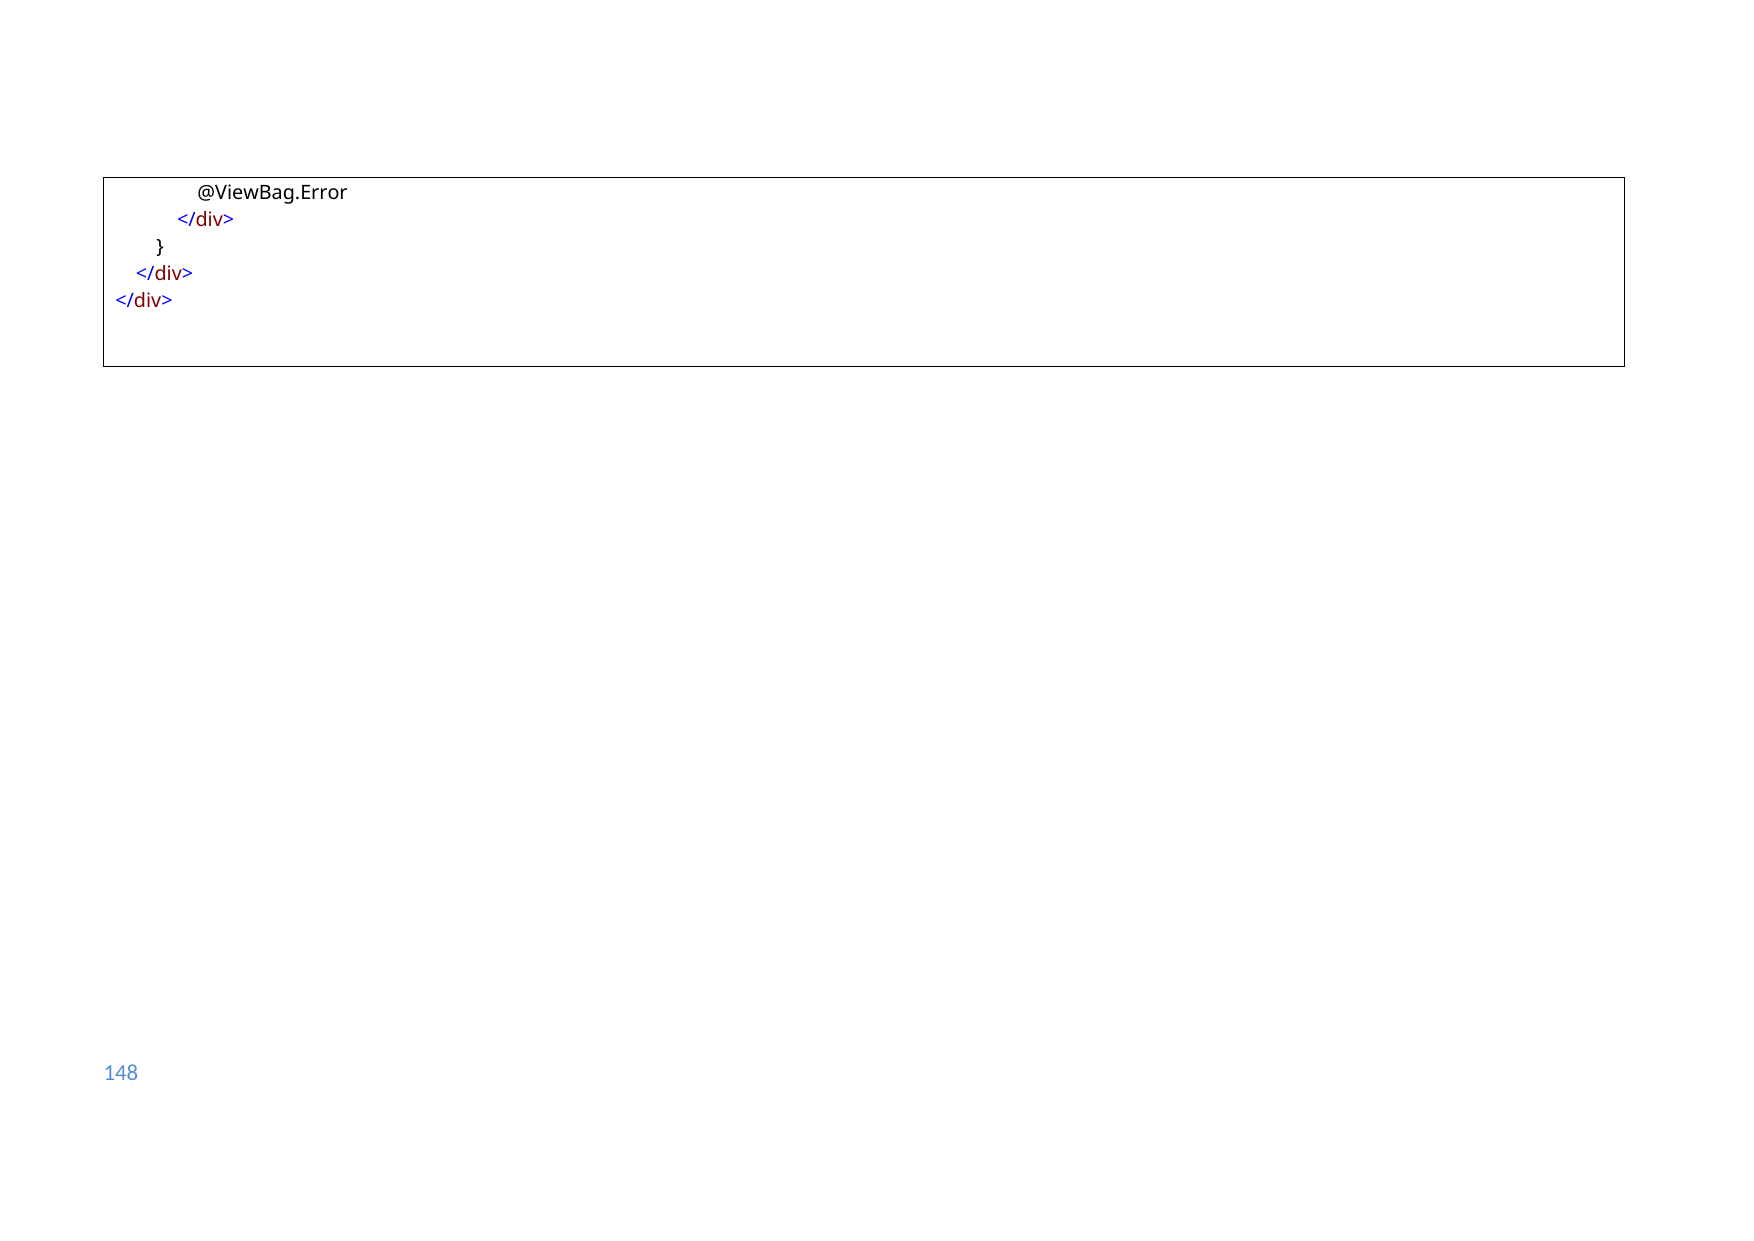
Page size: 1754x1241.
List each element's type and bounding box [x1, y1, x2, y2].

table_header [104, 178, 1624, 366]
